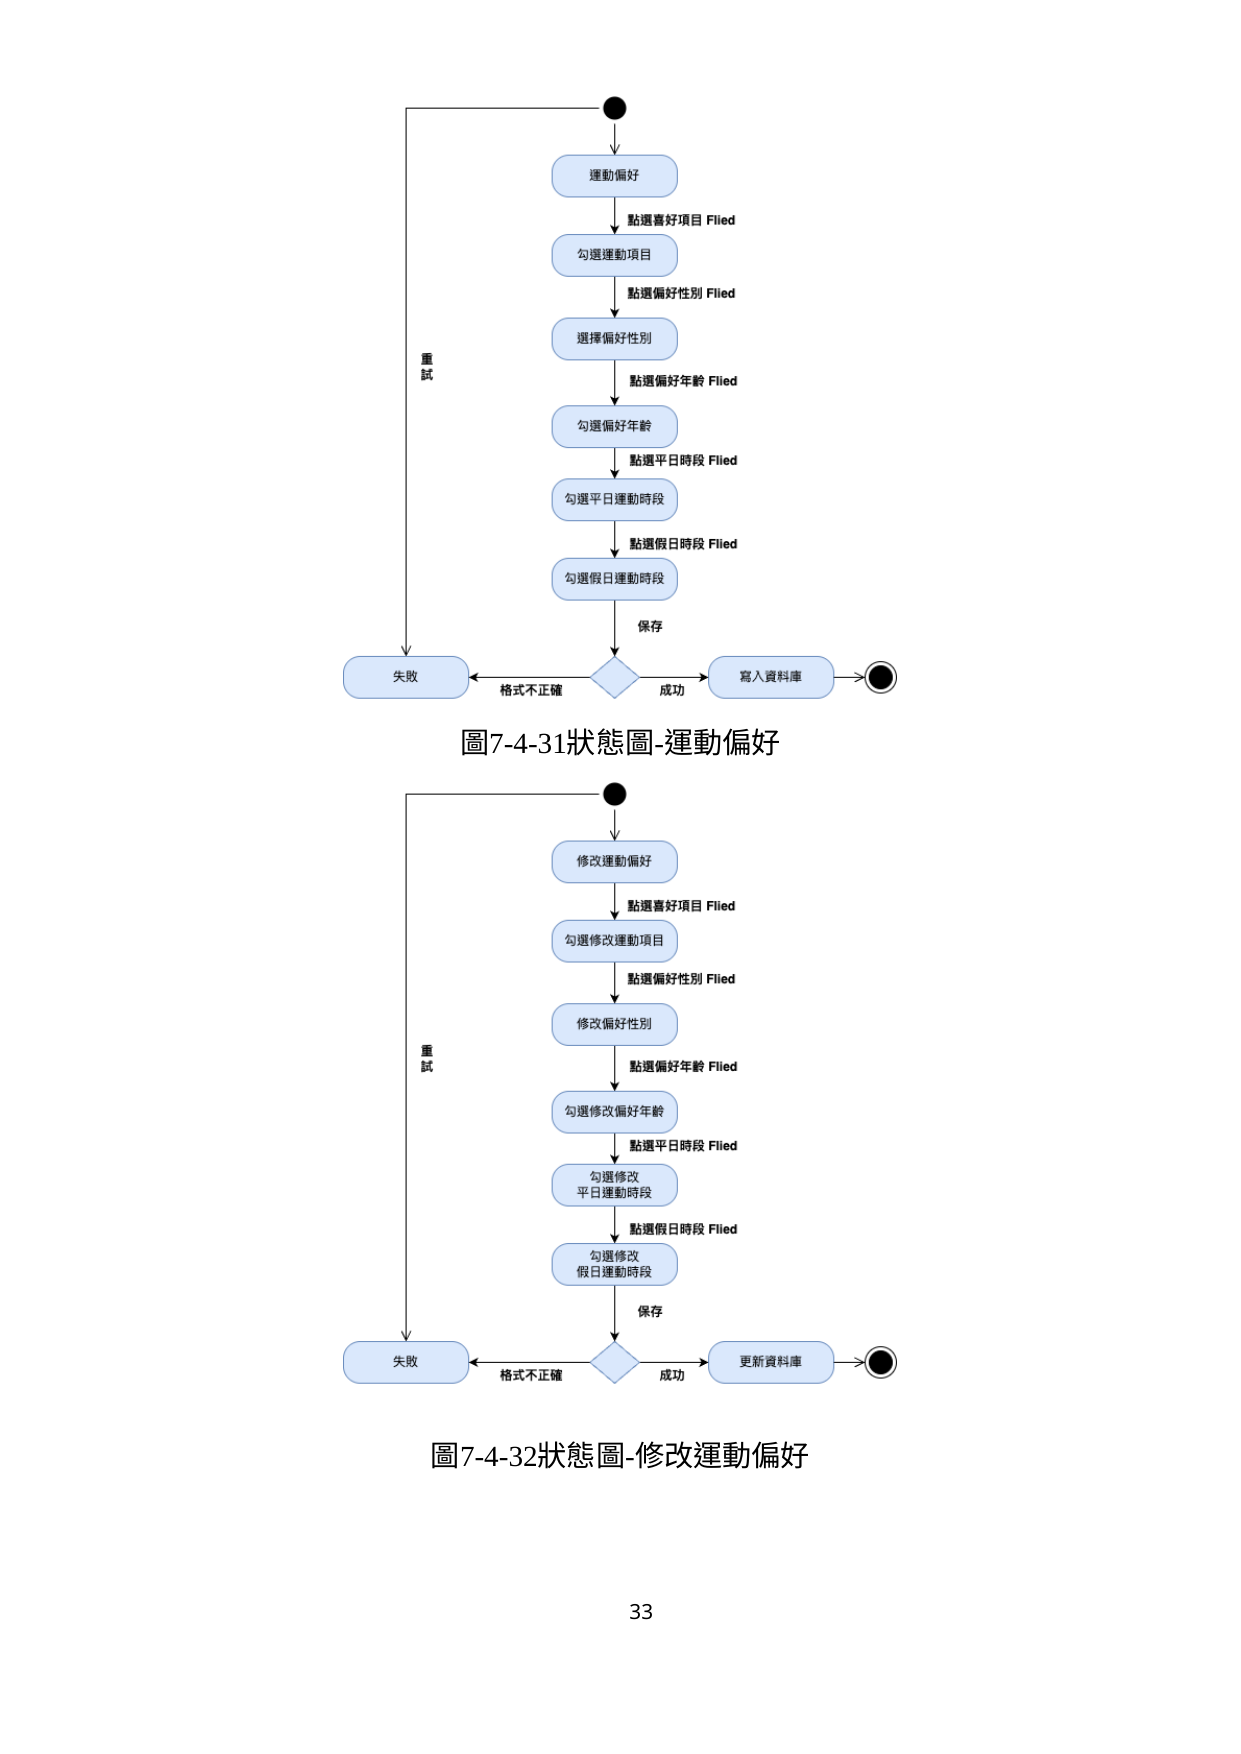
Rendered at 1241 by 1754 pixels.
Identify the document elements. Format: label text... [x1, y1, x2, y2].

picture [343, 778, 898, 1389]
picture [343, 92, 898, 704]
